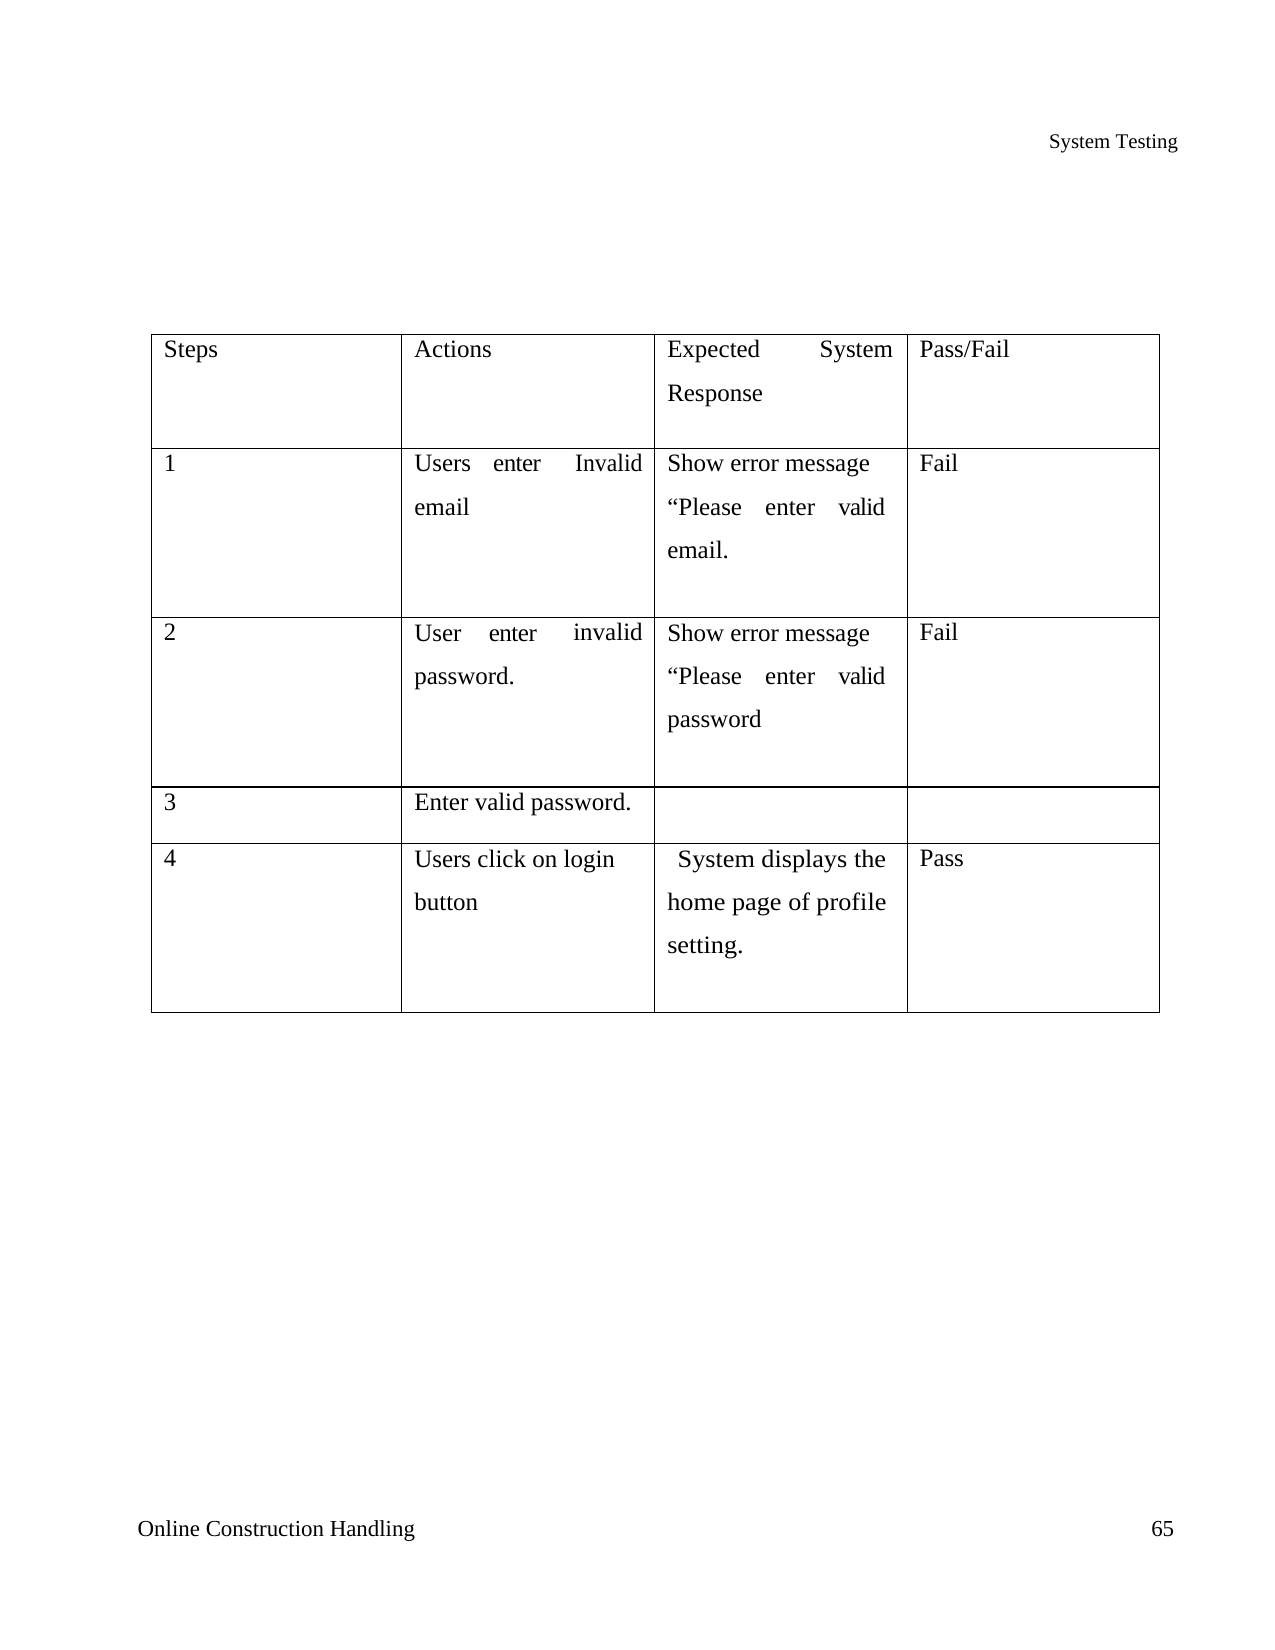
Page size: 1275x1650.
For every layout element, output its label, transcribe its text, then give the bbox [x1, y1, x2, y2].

table_cell System displays the home page of profile setting. [655, 844, 907, 1012]
table_header Steps [152, 335, 401, 447]
table_cell Pass [908, 844, 1159, 1012]
table_cell [908, 788, 1159, 843]
table_cell Show error message “Please enter valid password [655, 618, 907, 786]
table_header Pass/Fail [908, 335, 1159, 447]
table_header Actions [402, 335, 654, 447]
table_cell 3 [152, 788, 401, 843]
table_cell Invalid [559, 449, 654, 617]
table_cell Fail [908, 449, 1159, 617]
table_cell Show error message “Please enter valid email. [655, 449, 907, 617]
table_header Expected Response [655, 335, 792, 447]
table_cell Enter valid password. [402, 788, 654, 843]
table_cell invalid [559, 618, 654, 786]
table_cell Users enter email [402, 449, 559, 617]
table_cell Fail [908, 618, 1159, 786]
table_cell 2 [152, 618, 401, 786]
table_cell 1 [152, 449, 401, 617]
table_cell Users click on login button [402, 844, 654, 1012]
table_cell 4 [152, 844, 401, 1012]
table_cell User enter password. [402, 618, 559, 786]
table_cell [655, 788, 907, 843]
table_header System [792, 335, 907, 447]
